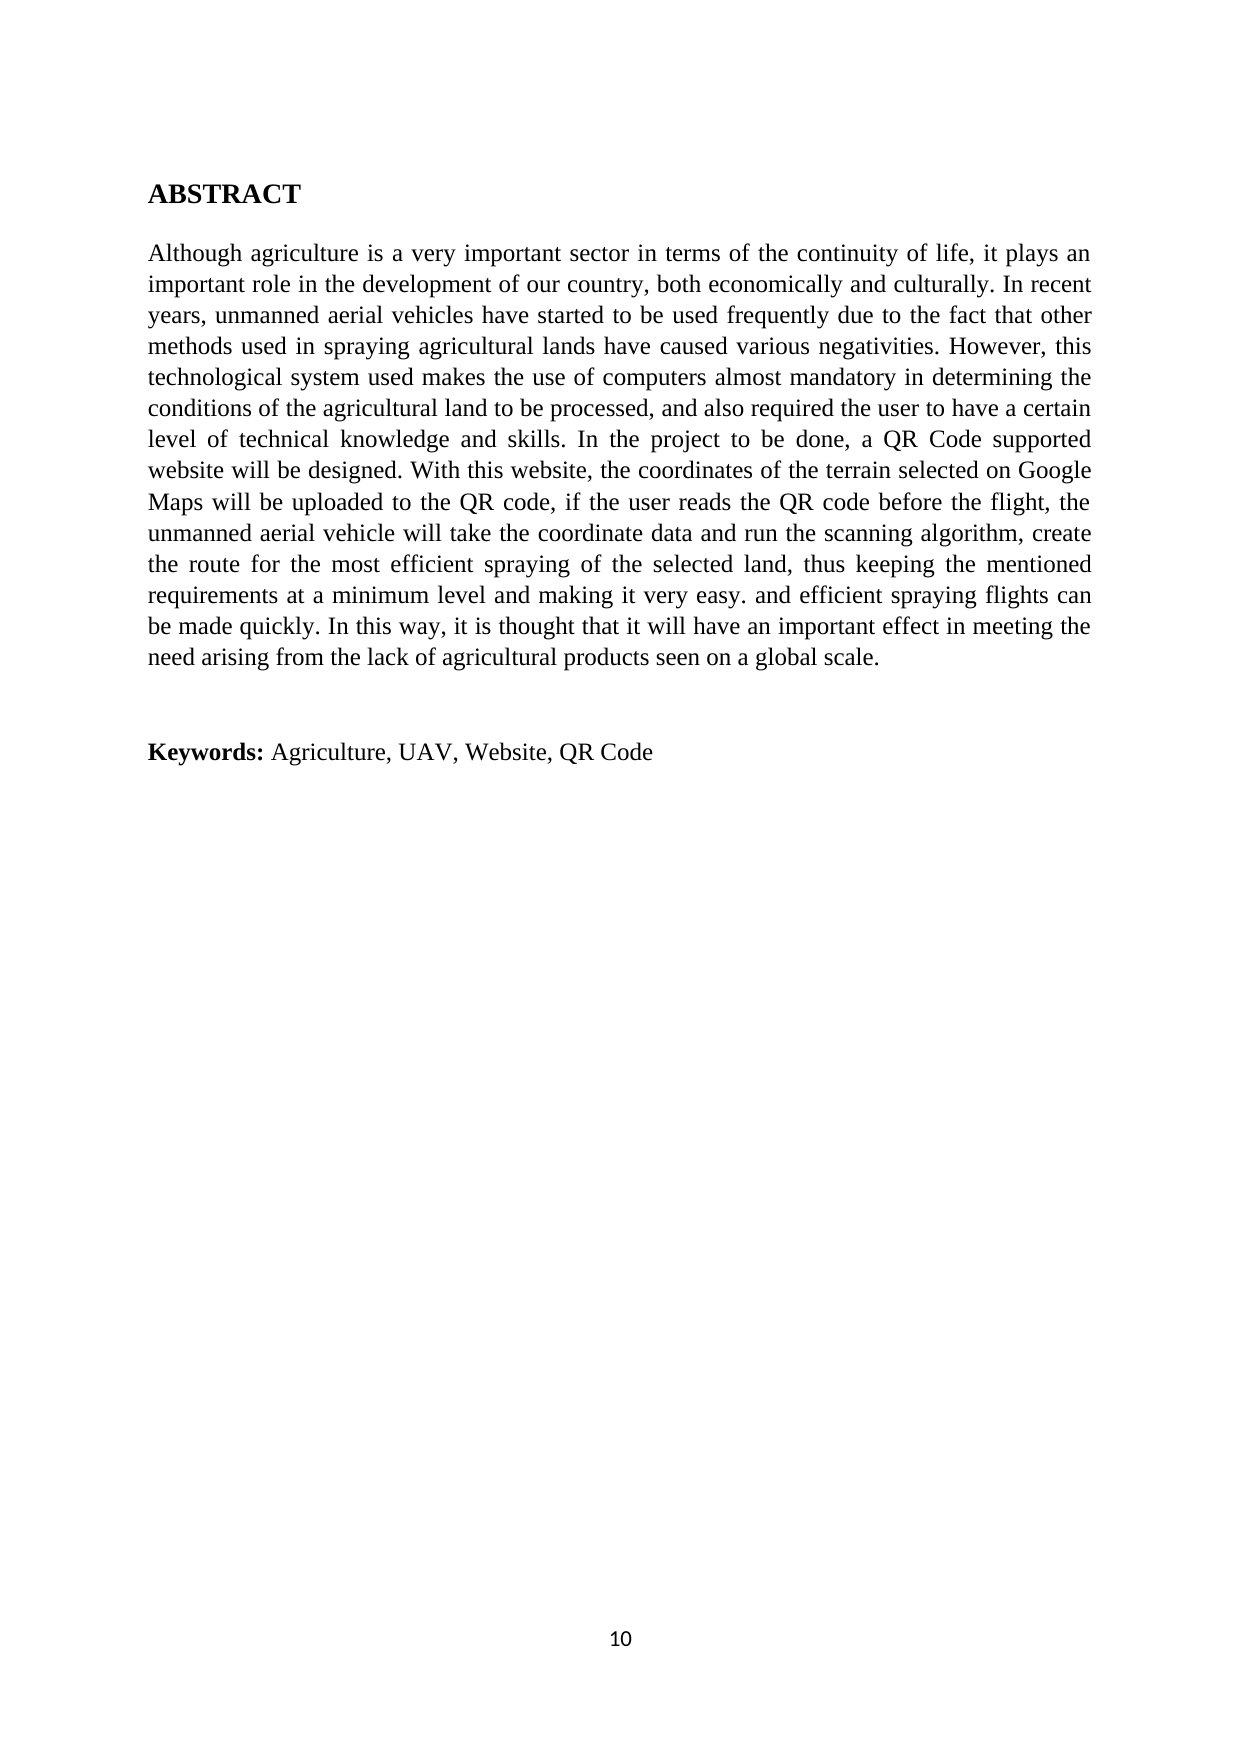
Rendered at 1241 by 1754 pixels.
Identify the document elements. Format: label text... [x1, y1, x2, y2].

text Keywords: Agriculture, UAV, Website, QR Code [148, 737, 1093, 766]
subtitle ABSTRACT [148, 177, 1093, 209]
text Although agriculture is a very important sector in terms of the continuity of life, it plays an important role in the development of our country, both economically and culturally. In recent years, unmanned aerial vehicles have started to be used frequently due to the fact that other methods used in spraying agricultural lands have caused various negativities. However, this technological system used makes the use of computers almost mandatory in determining the conditions of the agricultural land to be processed, and also required the user to have a certain level of technical knowledge and skills. In the project to be done, a QR Code supported website will be designed. With this website, the coordinates of the terrain selected on Google Maps will be uploaded to the QR code, if the user reads the QR code before the flight, the unmanned aerial vehicle will take the coordinate data and run the scanning algorithm, create the route for the most efficient spraying of the selected land, thus keeping the mentioned requirements at a minimum level and making it very easy. and efficient spraying flights can be made quickly. In this way, it is thought that it will have an important effect in meeting the need arising from the lack of agricultural products seen on a global scale. [148, 238, 1093, 671]
